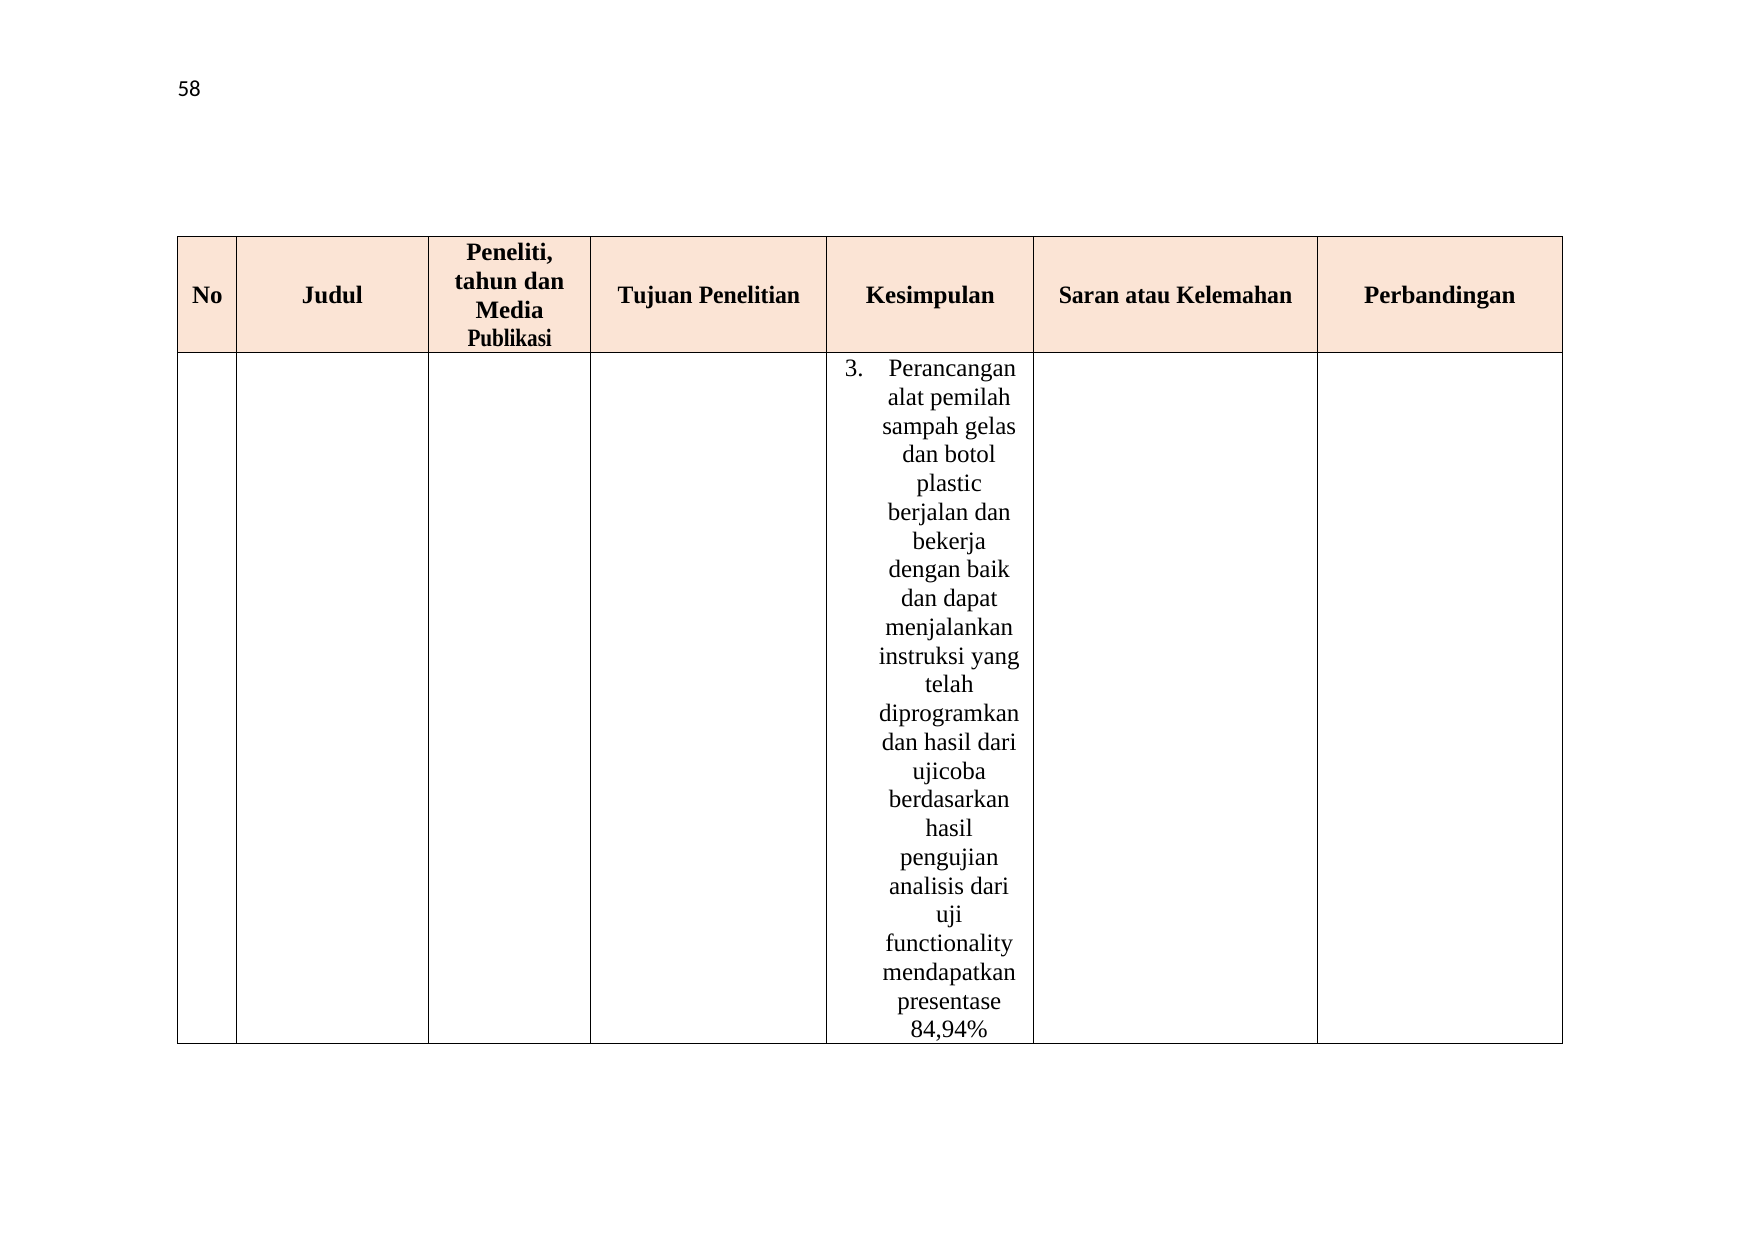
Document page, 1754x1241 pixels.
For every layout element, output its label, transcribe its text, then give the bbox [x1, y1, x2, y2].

table_header Tujuan Penelitian [591, 237, 826, 352]
table_header Kesimpulan [827, 237, 1033, 352]
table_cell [1318, 353, 1562, 1043]
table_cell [237, 353, 428, 1043]
table_header Saran atau Kelemahan [1034, 237, 1317, 352]
table_header No [178, 237, 236, 352]
table_cell [178, 353, 236, 1043]
table_header Perbandingan [1318, 237, 1562, 352]
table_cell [429, 353, 590, 1043]
table_header Peneliti, tahun dan Media Publikasi [429, 237, 590, 352]
table_header Judul [237, 237, 428, 352]
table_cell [1034, 353, 1317, 1043]
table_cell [591, 353, 826, 1043]
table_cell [827, 353, 1033, 1043]
